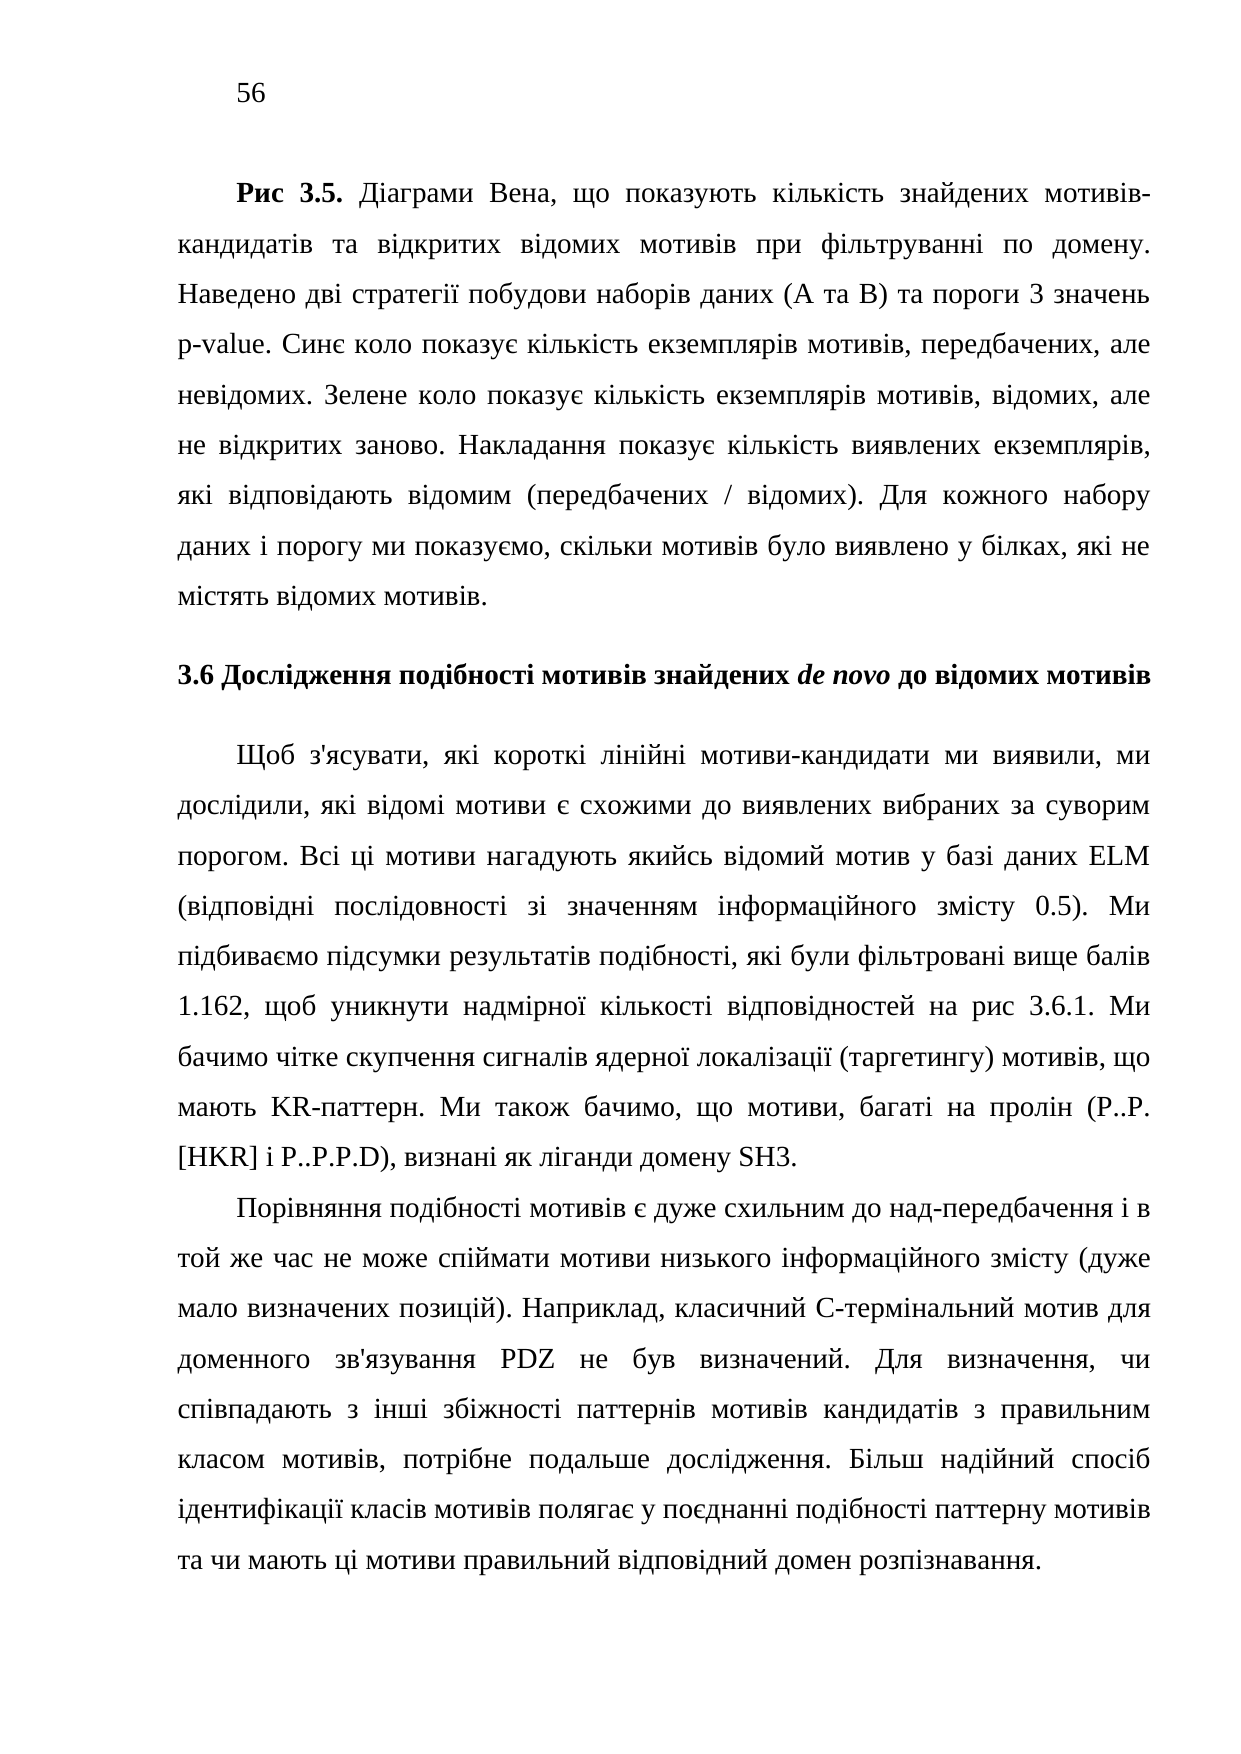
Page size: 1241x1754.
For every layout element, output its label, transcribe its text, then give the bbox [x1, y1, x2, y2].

text Щоб з'ясувати, які короткі лінійні мотиви-кандидати ми виявили, ми дослідили, які відомі мотиви є схожими до виявлених вибраних за суворим порогом. Всі ці мотиви нагадують якийсь відомий мотив у базі даних ELM (відповідні послідовності зі значенням інформаційного змісту 0.5). Ми підбиваємо підсумки результатів подібності, які були фільтровані вище балів 1.162, щоб уникнути надмірної кількості відповідностей на рис 3.6.1. Ми бачимо чітке скупчення сигналів ядерної локалізації (таргетингу) мотивів, що мають KR-паттерн. Ми також бачимо, що мотиви, багаті на пролін (P..P.[HKR] і P..P.P.D), визнані як ліганди домену SH3. [177, 737, 1152, 1173]
subtitle 3.6 Дослідження подібності мотивів знайдених de novo до відомих мотивів [177, 657, 1152, 691]
text Рис 3.5. Діаграми Вена, що показують кількість знайдених мотивів-кандидатів та відкритих відомих мотивів при фільтруванні по домену. Наведено дві стратегії побудови наборів даних (A та B) та пороги 3 значень p-value. Синє коло показує кількість екземплярів мотивів, передбачених, але невідомих. Зелене коло показує кількість екземплярів мотивів, відомих, але не відкритих заново. Накладання показує кількість виявлених екземплярів, які відповідають відомим (передбачених / відомих). Для кожного набору даних і порогу ми показуємо, скільки мотивів було виявлено у білках, які не містять відомих мотивів. [177, 176, 1152, 612]
text Порівняння подібності мотивів є дуже схильним до над-передбачення і в той же час не може спіймати мотиви низького інформаційного змісту (дуже мало визначених позицій). Наприклад, класичний C-термінальний мотив для доменного зв'язування PDZ не був визначений. Для визначення, чи співпадають з інші збіжності паттернів мотивів кандидатів з правильним класом мотивів, потрібне подальше дослідження. Більш надійний спосіб ідентифікації класів мотивів полягає у поєднанні подібності паттерну мотивів та чи мають ці мотиви правильний відповідний домен розпізнавання. [177, 1190, 1152, 1576]
